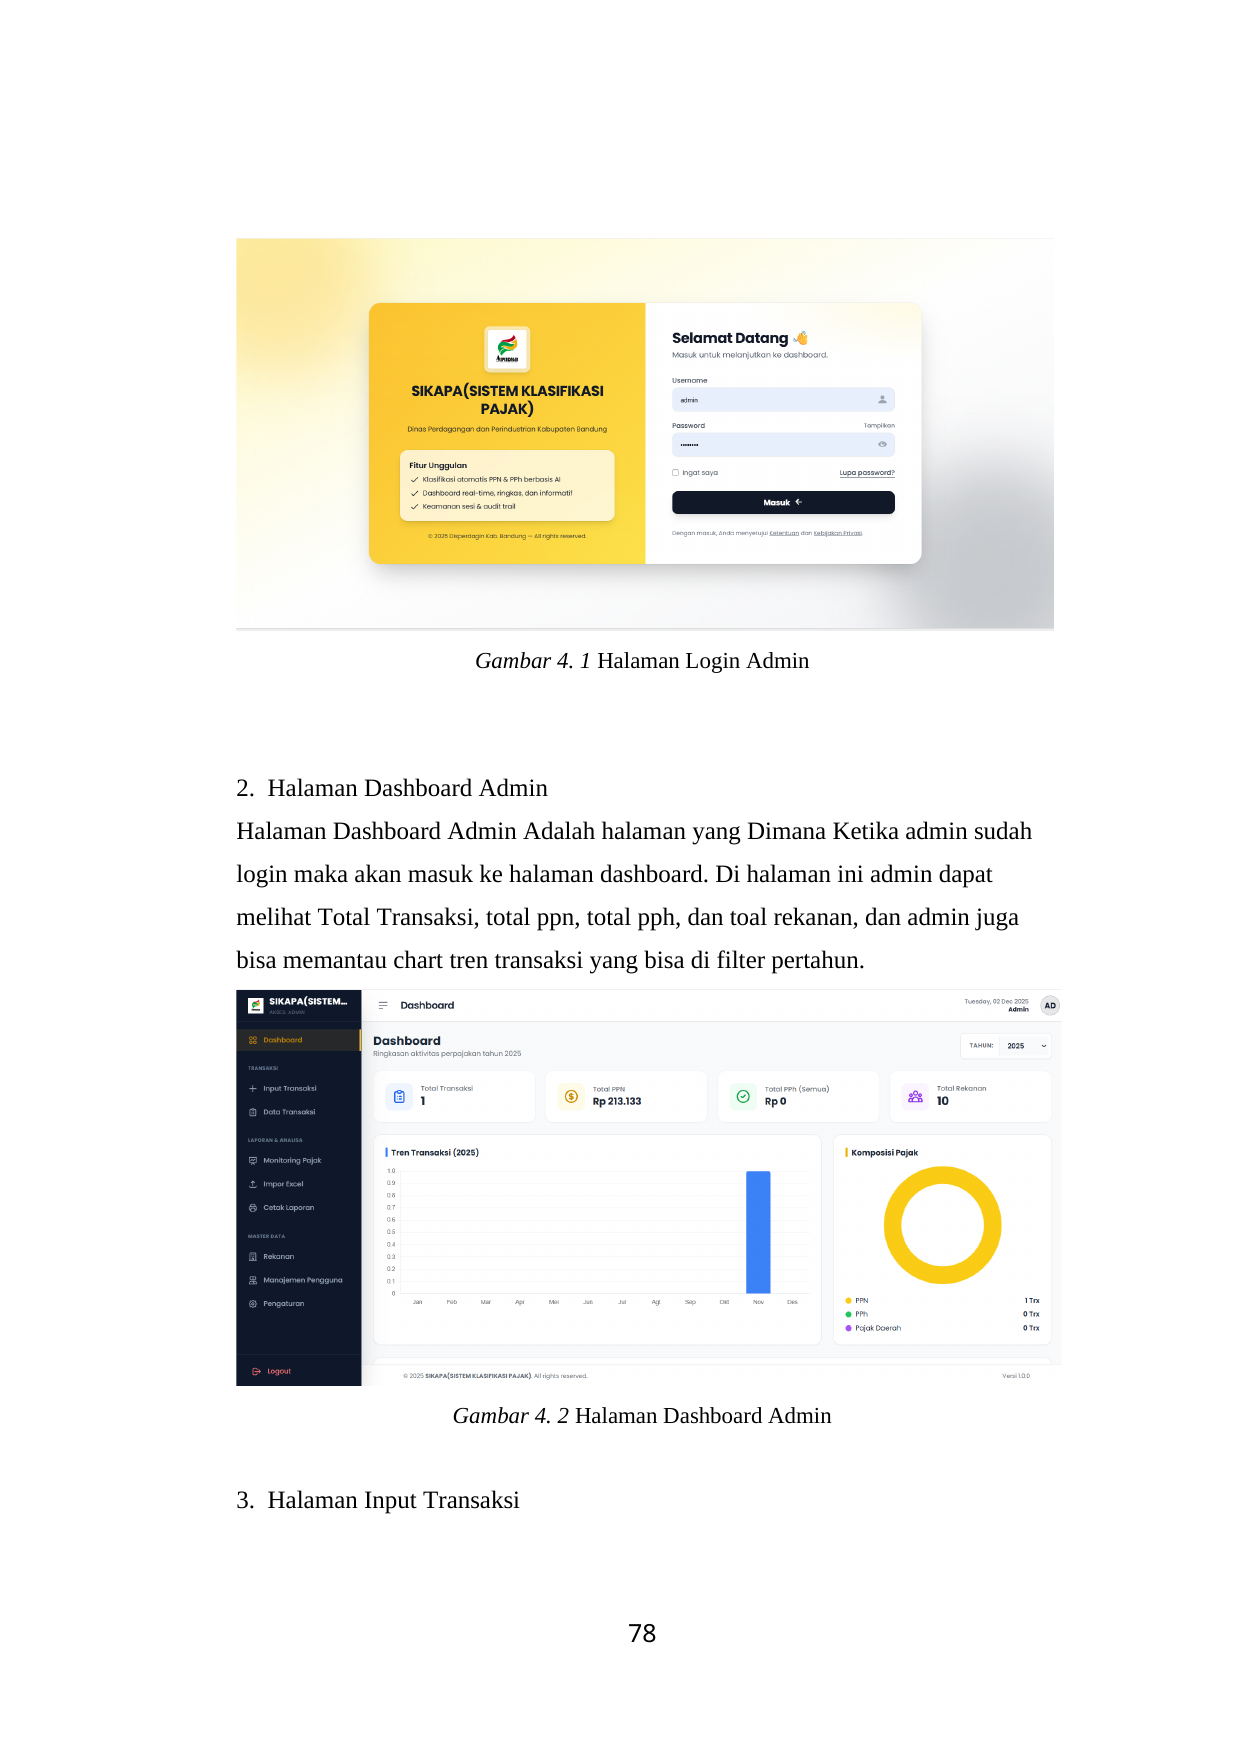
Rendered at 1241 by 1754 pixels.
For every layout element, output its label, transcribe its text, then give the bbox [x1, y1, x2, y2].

picture [236, 236, 1054, 631]
picture [236, 988, 1062, 1386]
text 2. Halaman Dashboard Admin [236, 773, 1048, 802]
text Gambar 4. 1 Halaman Login Admin [236, 647, 1048, 674]
text 3. Halaman Input Transaksi [236, 1485, 1048, 1513]
text Gambar 4. 2 Halaman Dashboard Admin [236, 1402, 1048, 1428]
text Halaman Dashboard Admin Adalah halaman yang Dimana Ketika admin sudah login maka akan masuk ke halaman dashboard. Di halaman ini admin dapat melihat Total Transaksi, total ppn, total pph, dan toal rekanan, dan admin juga bisa memantau chart tren transaksi yang bisa di filter pertahun. [236, 816, 1048, 974]
